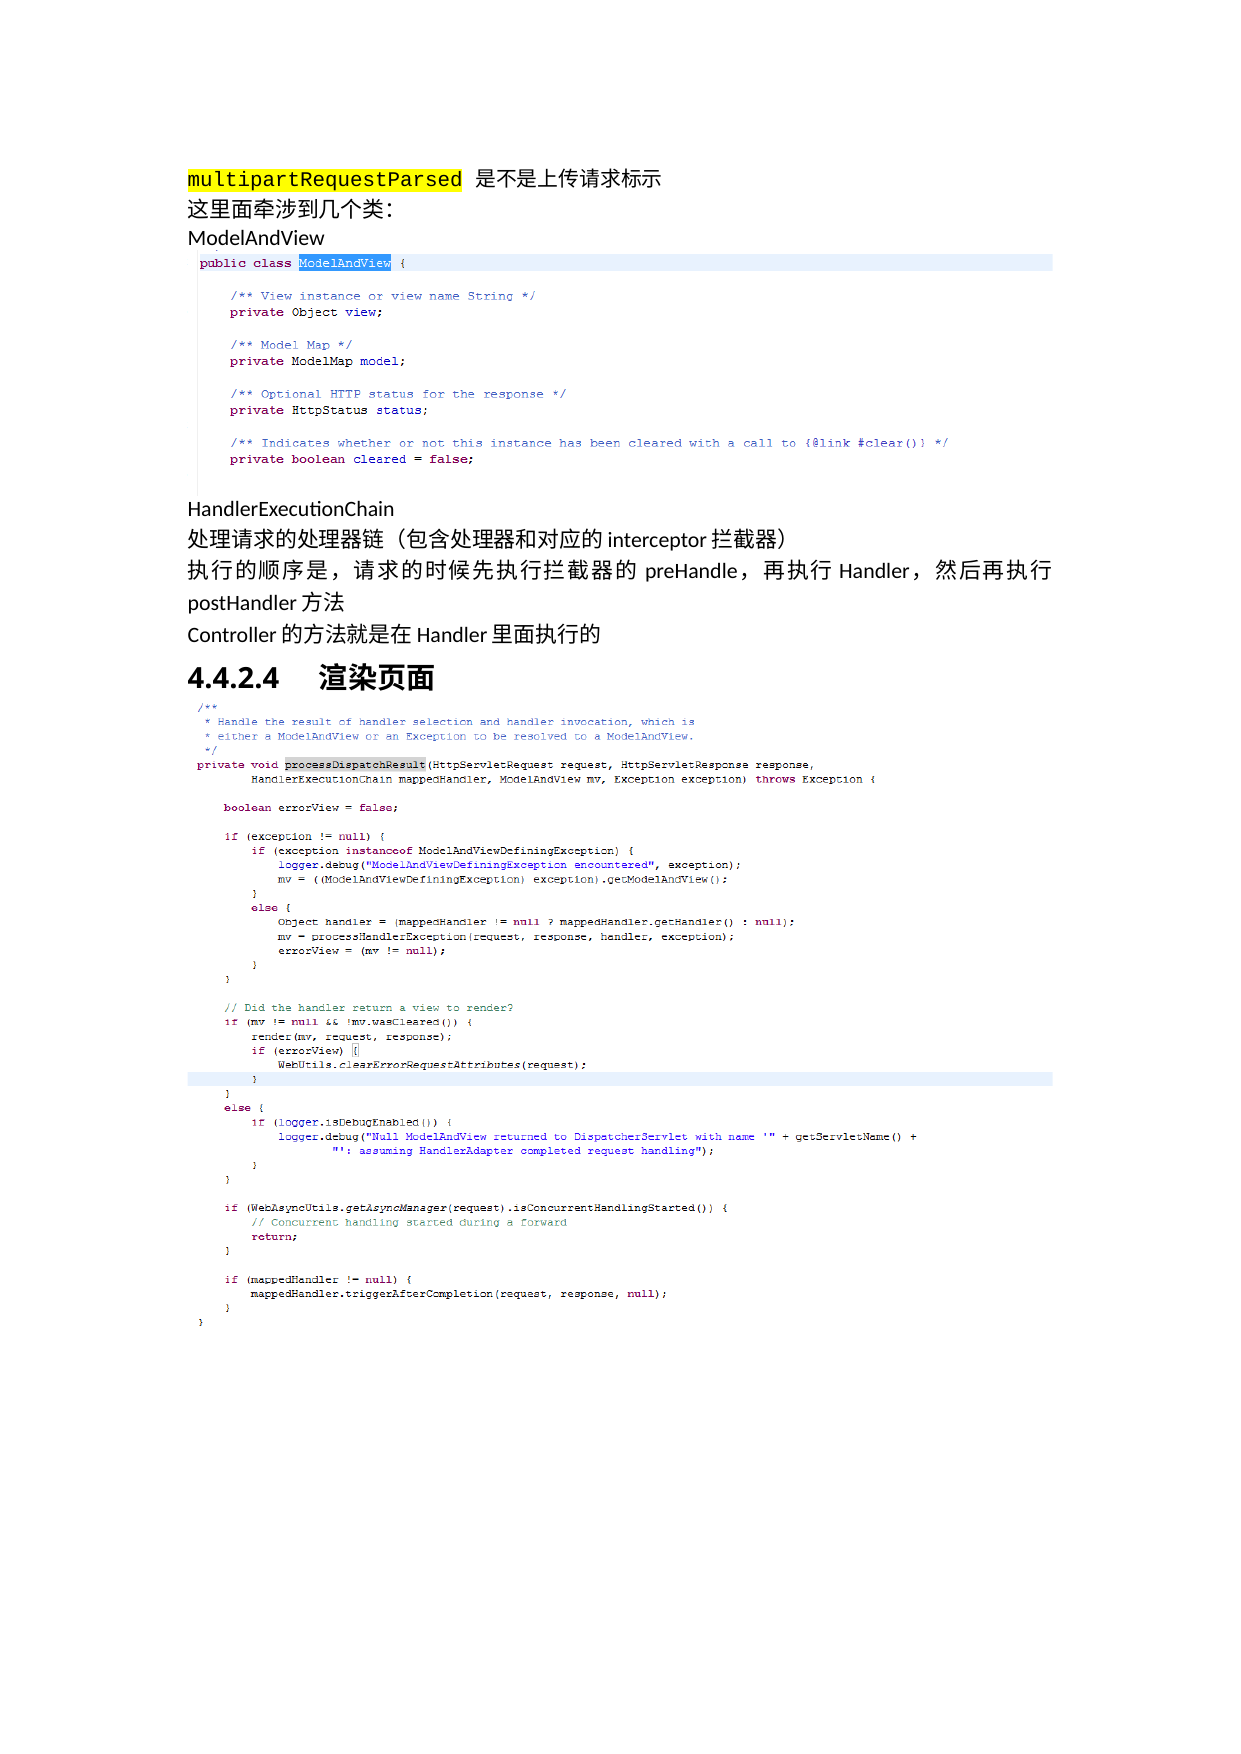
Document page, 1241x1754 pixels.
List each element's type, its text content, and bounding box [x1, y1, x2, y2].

picture [187, 250, 1053, 496]
text Controller的方法就是在Handler里面执行的 [187, 617, 1053, 648]
text 这里面牵涉到几个类： [187, 192, 1053, 224]
text ModelAndView [187, 224, 1053, 250]
text 处理请求的处理器链（包含处理器和对应的interceptor拦截器） [187, 522, 1053, 553]
text multipartRequestParsed 是不是上传请求标示 [187, 162, 1053, 192]
subtitle 渲染页面 [187, 655, 1053, 697]
picture [187, 703, 1053, 1331]
text 执行的顺序是，请求的时候先执行拦截器的preHandle，再执行Handler，然后再执行postHandler方法 [187, 553, 1053, 617]
text HandlerExecutionChain [187, 496, 1053, 522]
